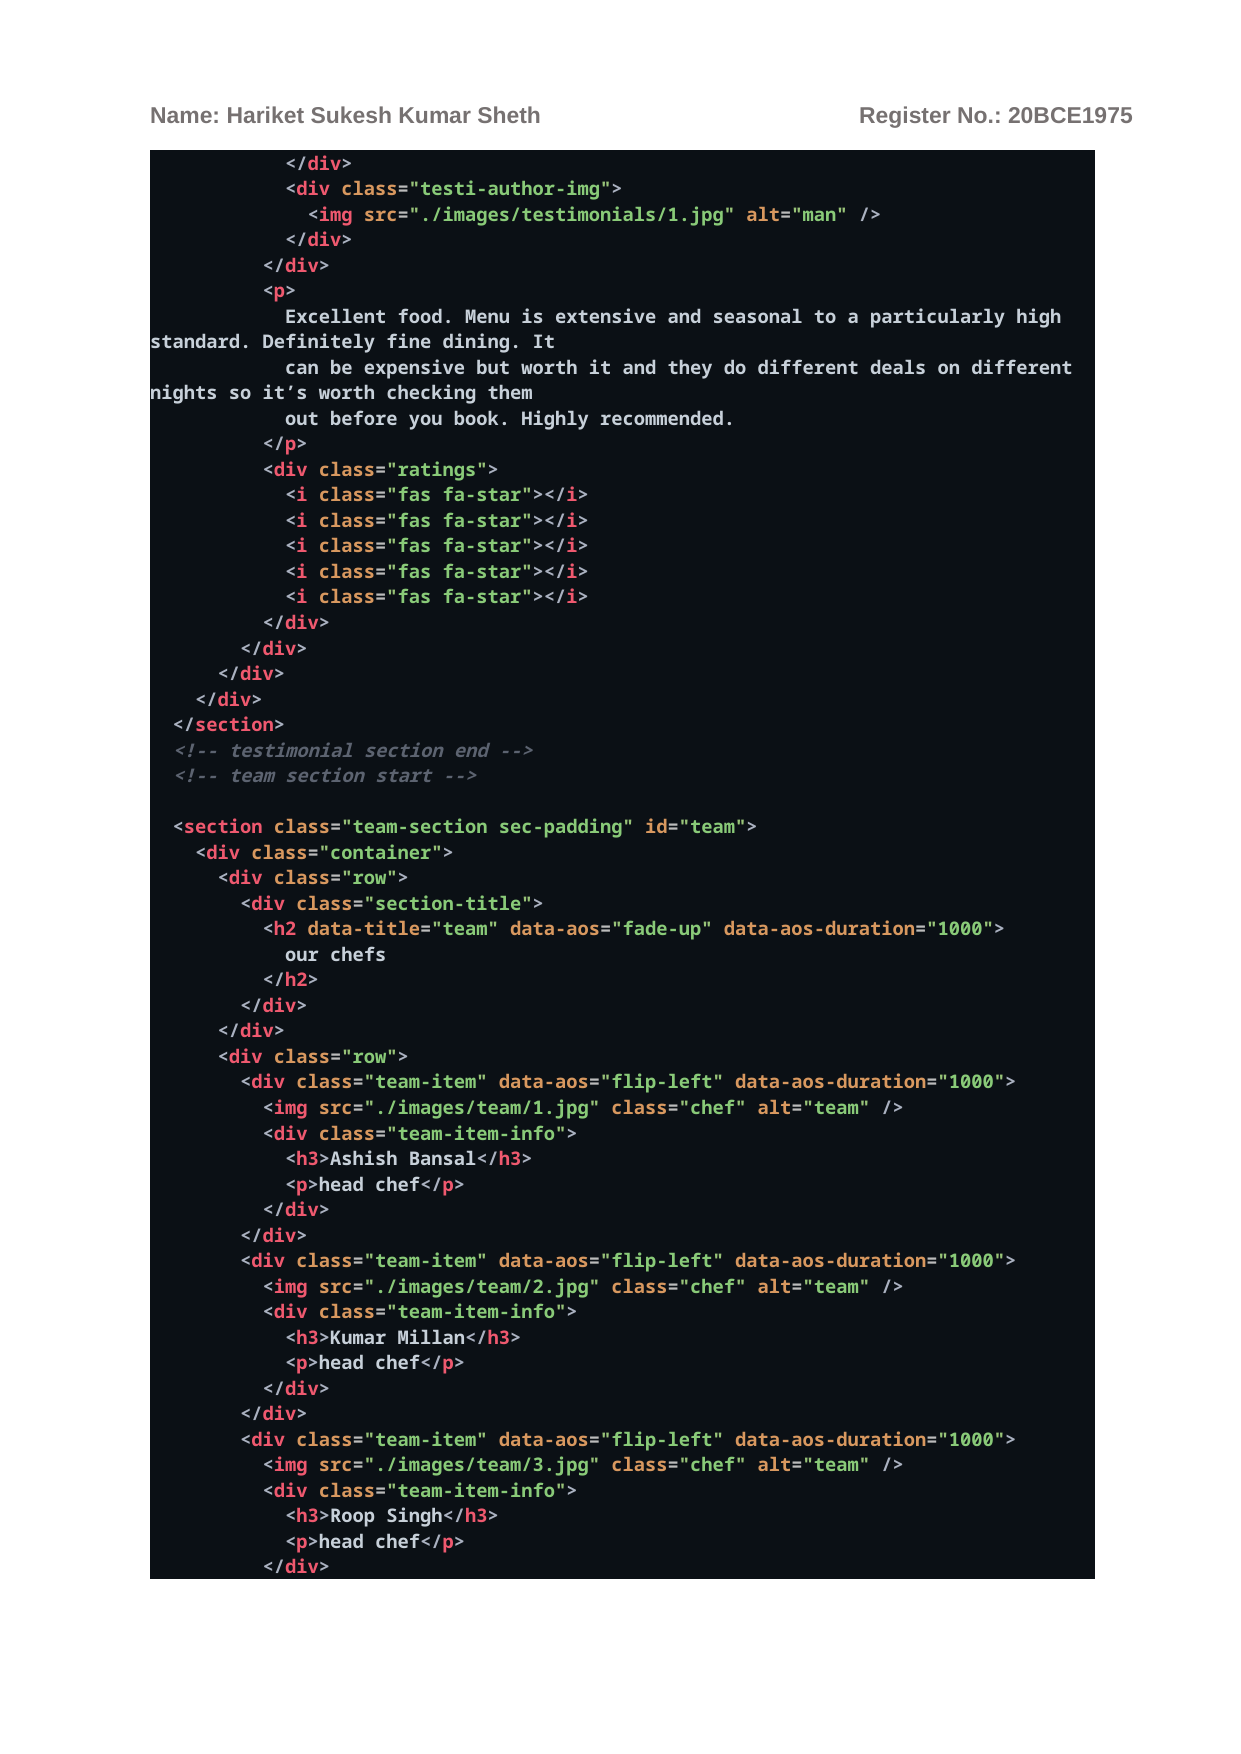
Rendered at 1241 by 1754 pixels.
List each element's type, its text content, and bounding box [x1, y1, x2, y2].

text <p>head chef</p> [150, 1349, 1095, 1375]
text </div> [150, 635, 1095, 660]
text </div> [150, 1196, 1095, 1222]
text </div> [150, 1554, 1095, 1579]
text <i class="fas fa-star"></i> [150, 533, 1095, 558]
text <div class="ratings"> [150, 456, 1095, 482]
text <section class="team-section sec-padding" id="team"> [150, 813, 1095, 839]
text Excellent food. Menu is extensive and seasonal to a particularly high standard. Definitely fine dining. It [150, 303, 1095, 354]
text <!-- testimonial section end --> [150, 737, 1095, 762]
text <h2 data-title="team" data-aos="fade-up" data-aos-duration="1000"> [150, 916, 1095, 941]
text <i class="fas fa-star"></i> [150, 482, 1095, 507]
text </h2> [150, 967, 1095, 992]
text </div> [150, 150, 1095, 176]
text </p> [150, 431, 1095, 456]
text <h3>Ashish Bansal</h3> [150, 1145, 1095, 1171]
text out before you book. Highly recommended. [150, 405, 1095, 431]
text <div class="testi-author-img"> [150, 176, 1095, 201]
text <img src="./images/team/1.jpg" class="chef" alt="team" /> [150, 1094, 1095, 1120]
text </div> [150, 1018, 1095, 1043]
text </div> [150, 992, 1095, 1018]
text <div class="team-item" data-aos="flip-left" data-aos-duration="1000"> [150, 1247, 1095, 1273]
text </div> [150, 1222, 1095, 1247]
text <div class="row"> [150, 864, 1095, 890]
text <img src="./images/testimonials/1.jpg" alt="man" /> [150, 201, 1095, 227]
text </div> [150, 1401, 1095, 1426]
text <h3>Kumar Millan</h3> [150, 1324, 1095, 1349]
text <div class="team-item-info"> [150, 1298, 1095, 1324]
text </div> [150, 252, 1095, 278]
text <img src="./images/team/2.jpg" class="chef" alt="team" /> [150, 1273, 1095, 1298]
text <img src="./images/team/3.jpg" class="chef" alt="team" /> [150, 1452, 1095, 1477]
text <div class="team-item" data-aos="flip-left" data-aos-duration="1000"> [150, 1426, 1095, 1452]
text <p>head chef</p> [150, 1528, 1095, 1554]
text <div class="team-item" data-aos="flip-left" data-aos-duration="1000"> [150, 1069, 1095, 1094]
text <p> [150, 278, 1095, 303]
text </div> [150, 686, 1095, 711]
text </div> [150, 1375, 1095, 1401]
text our chefs [150, 941, 1095, 967]
text <i class="fas fa-star"></i> [150, 584, 1095, 609]
text <div class="team-item-info"> [150, 1477, 1095, 1503]
text <i class="fas fa-star"></i> [150, 507, 1095, 533]
text <p>head chef</p> [150, 1171, 1095, 1196]
text <i class="fas fa-star"></i> [150, 558, 1095, 584]
text </div> [150, 609, 1095, 635]
text <div class="container"> [150, 839, 1095, 864]
text <div class="team-item-info"> [150, 1120, 1095, 1145]
text <!-- team section start --> [150, 762, 1095, 788]
text </div> [150, 227, 1095, 252]
text <h3>Roop Singh</h3> [150, 1503, 1095, 1528]
text </section> [150, 711, 1095, 737]
text <div class="row"> [150, 1043, 1095, 1069]
text <div class="section-title"> [150, 890, 1095, 916]
text </div> [150, 660, 1095, 686]
text can be expensive but worth it and they do different deals on different nights so it’s worth checking them [150, 354, 1095, 405]
